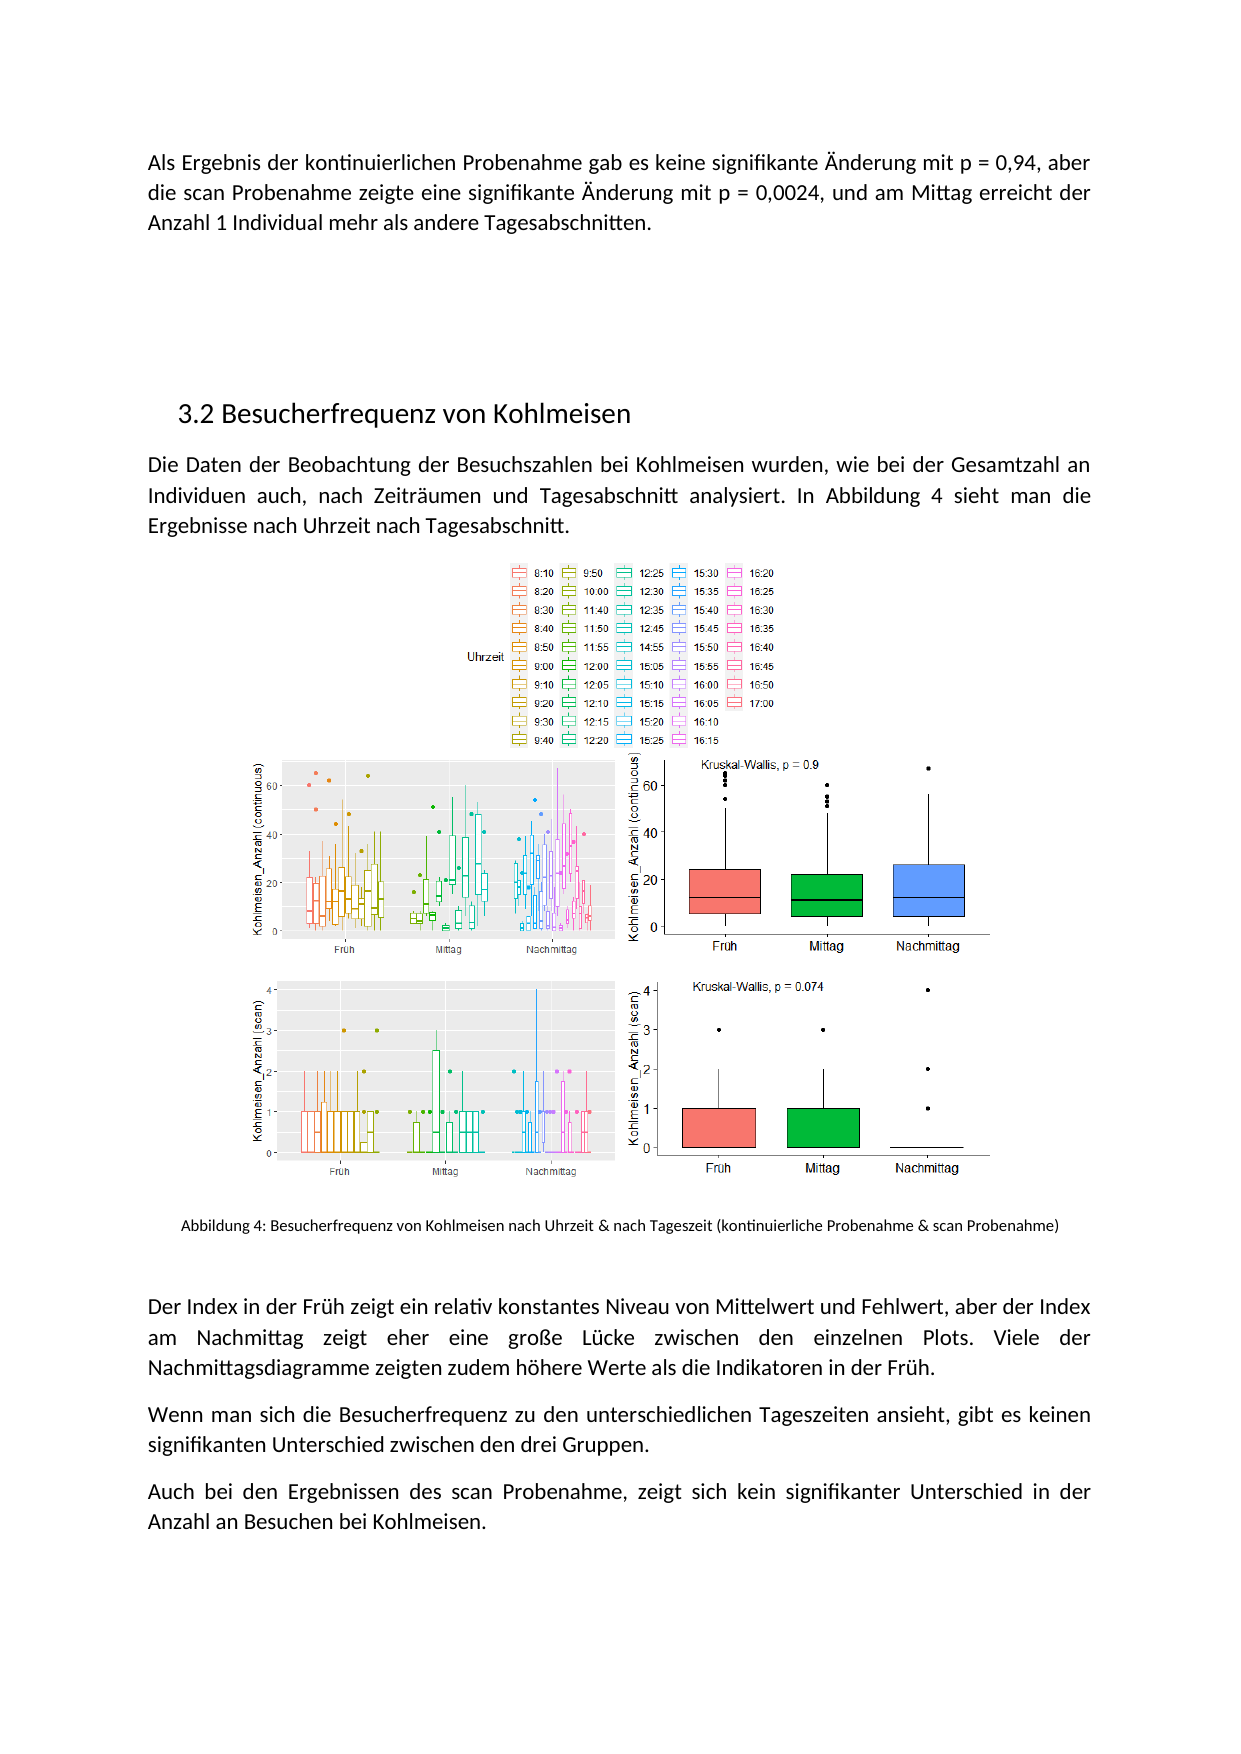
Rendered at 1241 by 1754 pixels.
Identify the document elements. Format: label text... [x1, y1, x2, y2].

picture [245, 557, 995, 1197]
text Auch bei den Ergebnissen des scan Probenahme, zeigt sich kein signifikanter Unterschied in der Anzahl an Besuchen bei Kohlmeisen. [148, 1477, 1093, 1535]
text Die Daten der Beobachtung der Besuchszahlen bei Kohlmeisen wurden, wie bei der Gesamtzahl an Individuen auch, nach Zeiträumen und Tagesabschnitt analysiert. In Abbildung 4 sieht man die Ergebnisse nach Uhrzeit nach Tagesabschnitt. [148, 451, 1093, 539]
list Besucherfrequenz von Kohlmeisen [177, 396, 1093, 431]
text Wenn man sich die Besucherfrequenz zu den unterschiedlichen Tageszeiten ansieht, gibt es keinen signifikanten Unterschied zwischen den drei Gruppen. [148, 1400, 1093, 1458]
text Der Index in der Früh zeigt ein relativ konstantes Niveau von Mittelwert und Fehlwert, aber der Index am Nachmittag zeigt eher eine große Lücke zwischen den einzelnen Plots. Viele der Nachmittagsdiagramme zeigten zudem höhere Werte als die Indikatoren in der Früh. [148, 1292, 1093, 1381]
text Als Ergebnis der kontinuierlichen Probenahme gab es keine signifikante Änderung mit p = 0,94, aber die scan Probenahme zeigte eine signifikante Änderung mit p = 0,0024, und am Mittag erreicht der Anzahl 1 Individual mehr als andere Tagesabschnitten. [148, 148, 1093, 236]
text Abbildung 4: Besucherfrequenz von Kohlmeisen nach Uhrzeit & nach Tageszeit (kontinuierliche Probenahme & scan Probenahme) [148, 1215, 1093, 1236]
